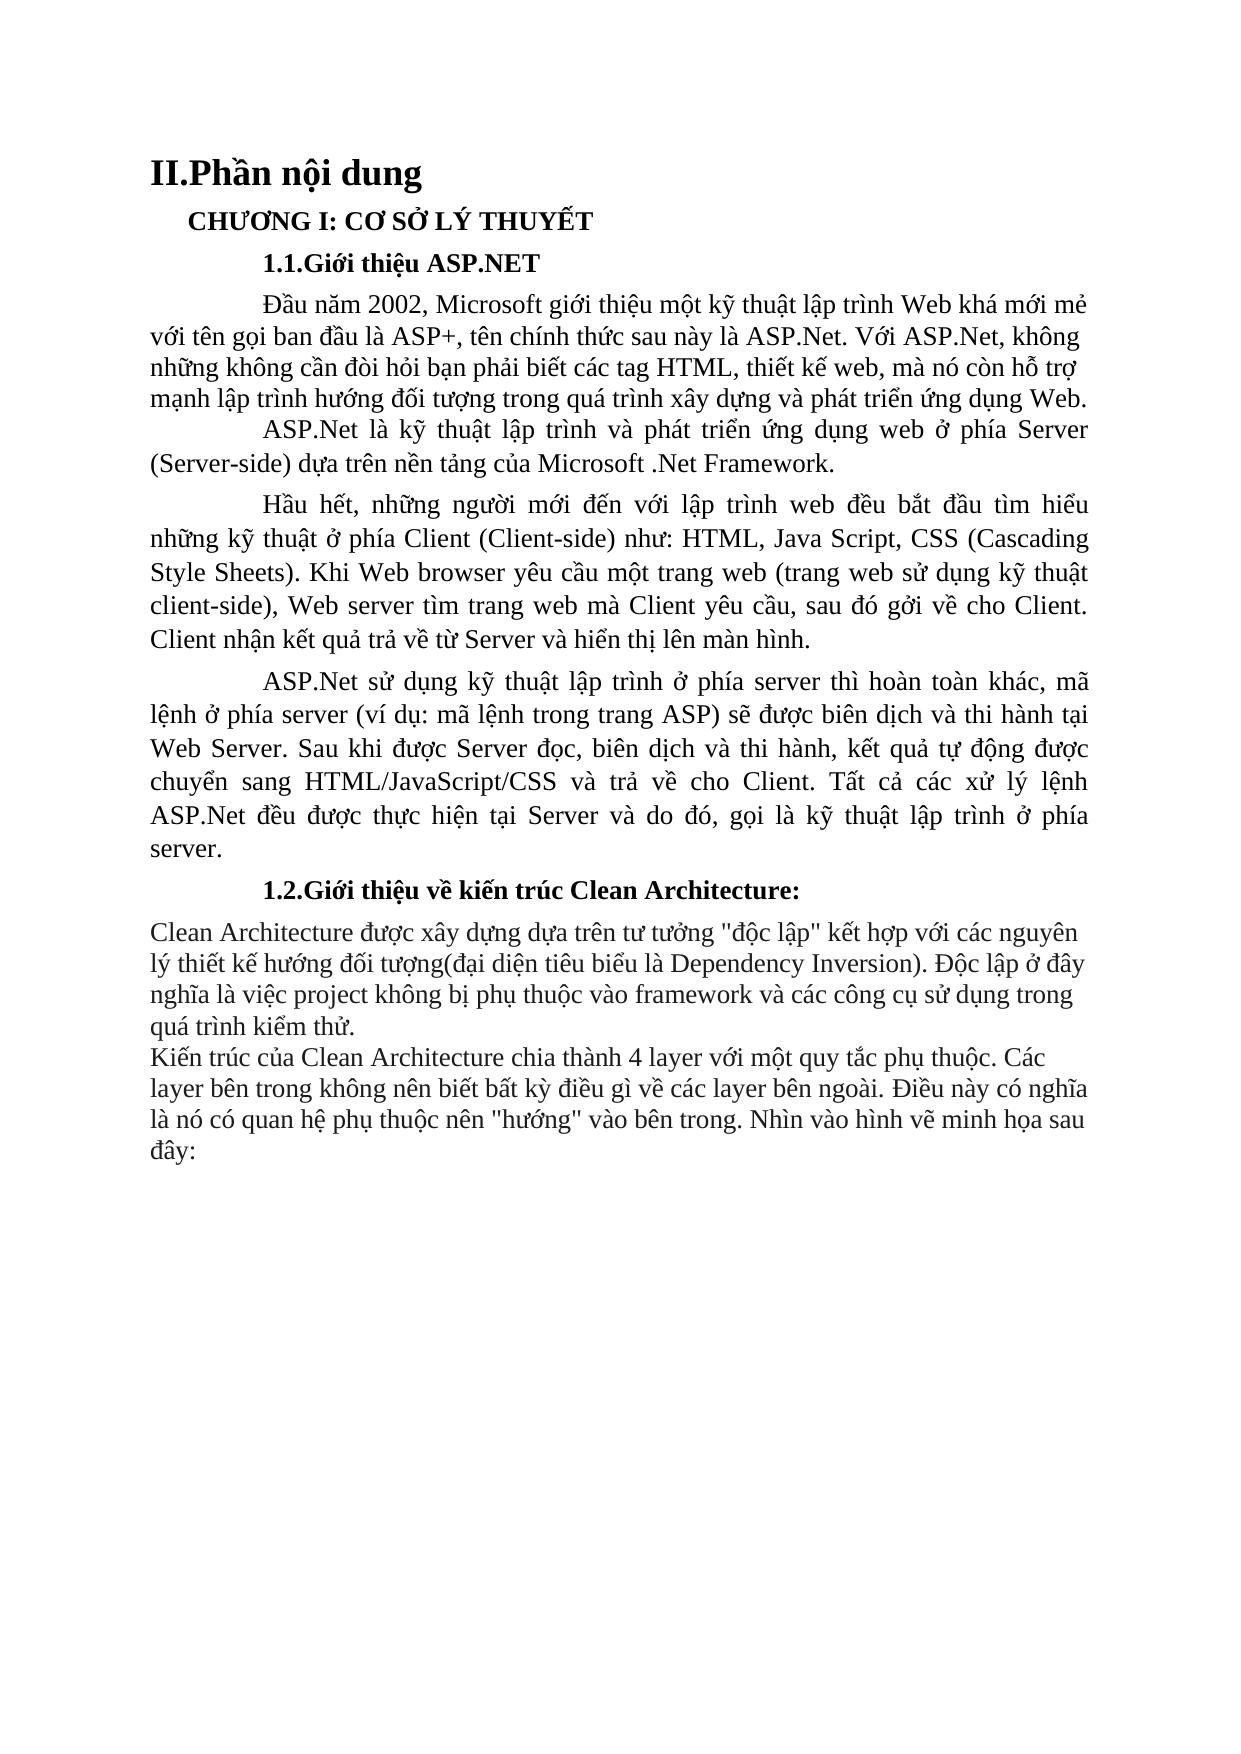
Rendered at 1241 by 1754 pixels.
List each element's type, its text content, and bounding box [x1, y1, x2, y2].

text 1.2.Giới thiệu về kiến trúc Clean Architecture: [150, 874, 1090, 905]
text ASP.Net là kỹ thuật lập trình và phát triển ứng dụng web ở phía Server (Server-side) dựa trên nền tảng của Microsoft .Net Framework. [150, 413, 1090, 478]
text CHƯƠNG I: CƠ SỞ LÝ THUYẾT [187, 205, 1090, 236]
text ASP.Net sử dụng kỹ thuật lập trình ở phía server thì hoàn toàn khác, mã lệnh ở phía server (ví dụ: mã lệnh trong trang ASP) sẽ được biên dịch và thi hành tại Web Server. Sau khi được Server đọc, biên dịch và thi hành, kết quả tự động được chuyển sang HTML/JavaScript/CSS và trả về cho Client. Tất cả các xử lý lệnh ASP.Net đều được thực hiện tại Server và do đó, gọi là kỹ thuật lập trình ở phía server. [150, 665, 1090, 863]
text Kiến trúc của Clean Architecture chia thành 4 layer với một quy tắc phụ thuộc. Các layer bên trong không nên biết bất kỳ điều gì về các layer bên ngoài. Điều này có nghĩa là nó có quan hệ phụ thuộc nên "hướng" vào bên trong. Nhìn vào hình vẽ minh họa sau đây: [150, 1041, 1090, 1165]
text Đầu năm 2002, Microsoft giới thiệu một kỹ thuật lập trình Web khá mới mẻ với tên gọi ban đầu là ASP+, tên chính thức sau này là ASP.Net. Với ASP.Net, không những không cần đòi hỏi bạn phải biết các tag HTML, thiết kế web, mà nó còn hỗ trợ mạnh lập trình hướng đối tượng trong quá trình xây dựng và phát triển ứng dụng Web. [150, 289, 1090, 413]
text Clean Architecture được xây dựng dựa trên tư tưởng "độc lập" kết hợp với các nguyên lý thiết kế hướng đối tượng(đại diện tiêu biểu là Dependency Inversion). Độc lập ở đây nghĩa là việc project không bị phụ thuộc vào framework và các công cụ sử dụng trong quá trình kiểm thử. [150, 916, 1090, 1041]
text II.Phần nội dung [150, 150, 1090, 193]
text 1.1.Giới thiệu ASP.NET [262, 247, 1090, 278]
text Hầu hết, những người mới đến với lập trình web đều bắt đầu tìm hiểu những kỹ thuật ở phía Client (Client-side) như: HTML, Java Script, CSS (Cascading Style Sheets). Khi Web browser yêu cầu một trang web (trang web sử dụng kỹ thuật client-side), Web server tìm trang web mà Client yêu cầu, sau đó gởi về cho Client. Client nhận kết quả trả về từ Server và hiển thị lên màn hình. [150, 489, 1090, 654]
